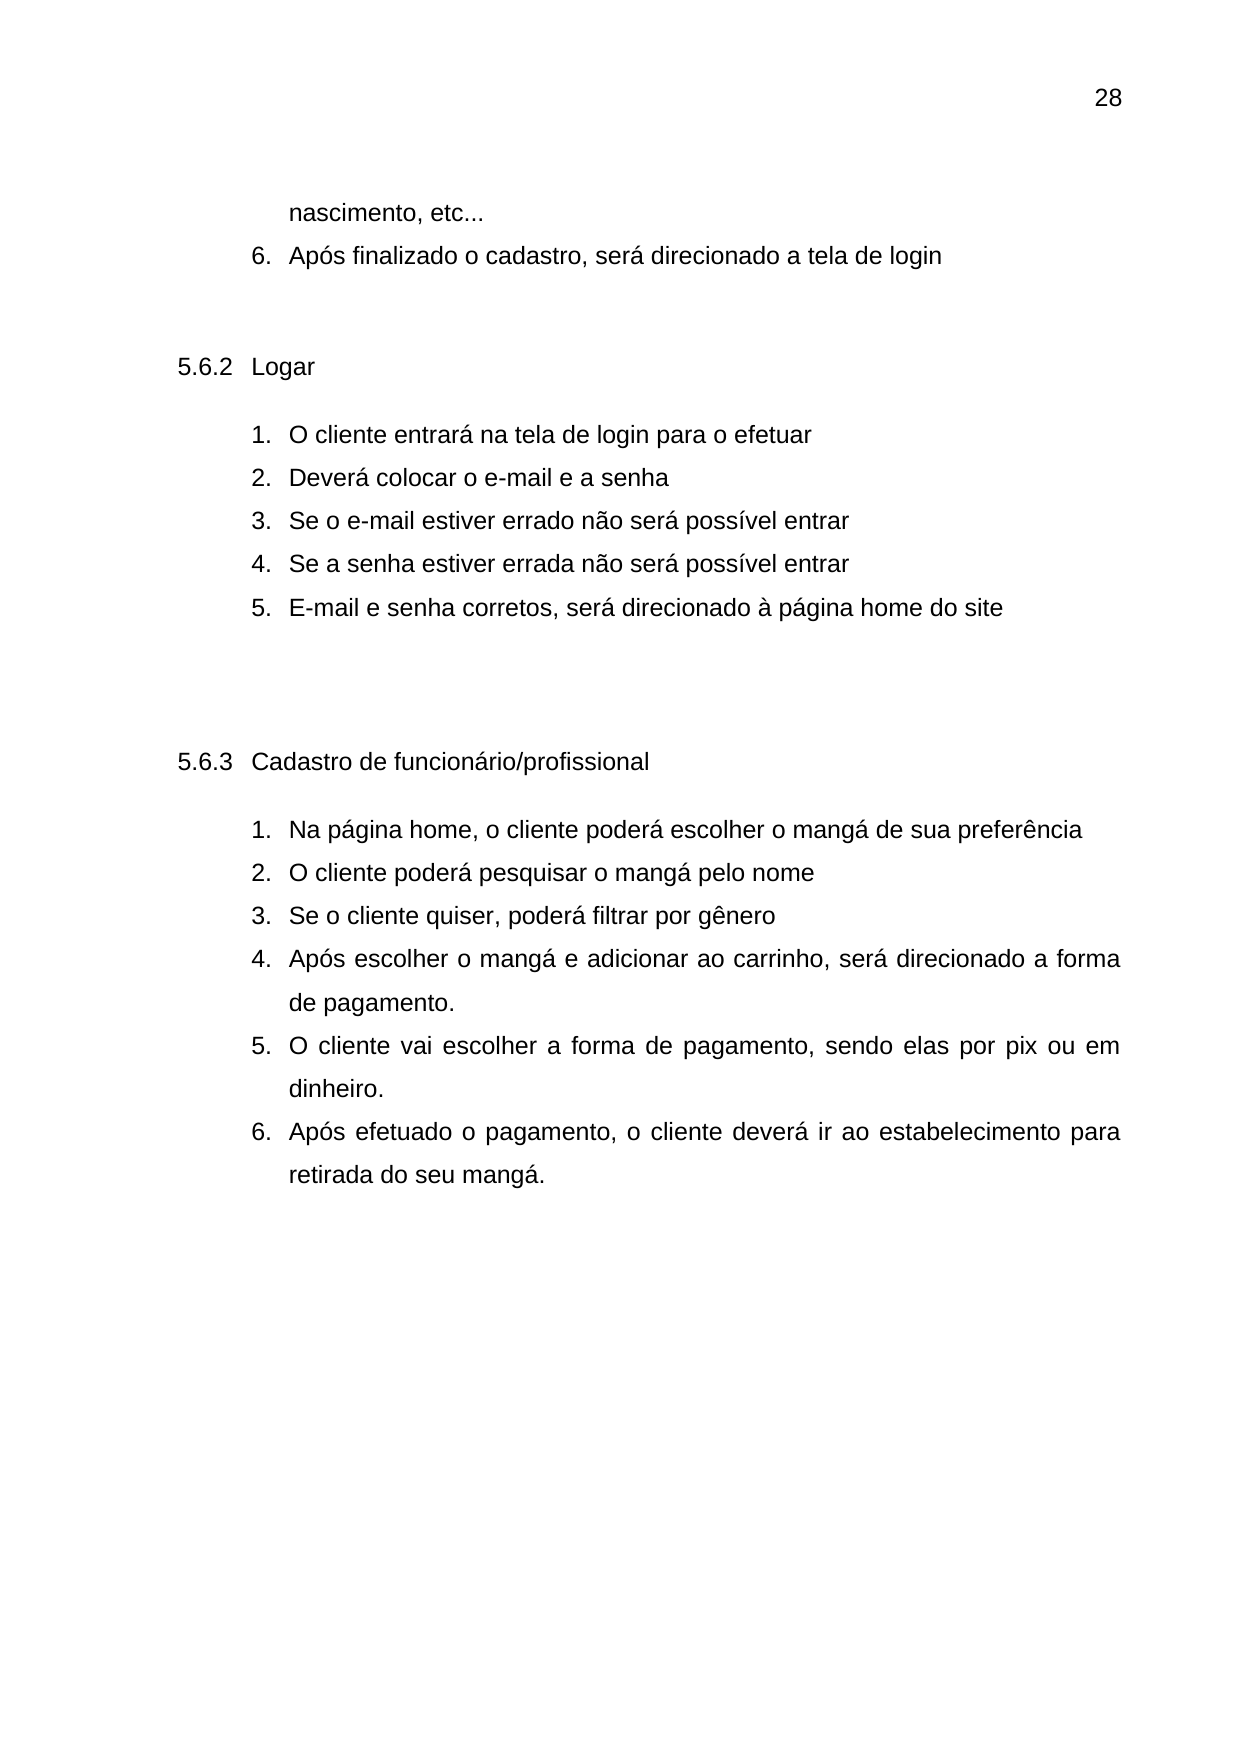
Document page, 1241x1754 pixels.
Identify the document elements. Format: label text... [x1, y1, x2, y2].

list Após efetuado o pagamento, o cliente deverá ir ao estabelecimento para retirada do seu mangá. [251, 1117, 1122, 1189]
subtitle Logar [177, 352, 1122, 381]
list O cliente poderá pesquisar o mangá pelo nome [251, 858, 1122, 887]
list Se o cliente quiser, poderá filtrar por gênero [251, 901, 1122, 930]
list Na página home, o cliente poderá escolher o mangá de sua preferência [251, 815, 1122, 844]
list Se a senha estiver errada não será possível entrar [251, 549, 1122, 578]
list O cliente entrará na tela de login para o efetuar [251, 420, 1122, 449]
list E-mail e senha corretos, será direcionado à página home do site [251, 593, 1122, 621]
list Após escolher o mangá e adicionar ao carrinho, será direcionado a forma de pagamento. [251, 944, 1122, 1016]
subtitle Cadastro de funcionário/profissional [177, 747, 1122, 776]
list O cliente vai escolher a forma de pagamento, sendo elas por pix ou em dinheiro. [251, 1031, 1122, 1103]
list Deverá colocar o e-mail e a senha [251, 463, 1122, 492]
list Após finalizado o cadastro, será direcionado a tela de login [251, 241, 1122, 269]
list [251, 198, 1122, 226]
list Se o e-mail estiver errado não será possível entrar [251, 506, 1122, 535]
